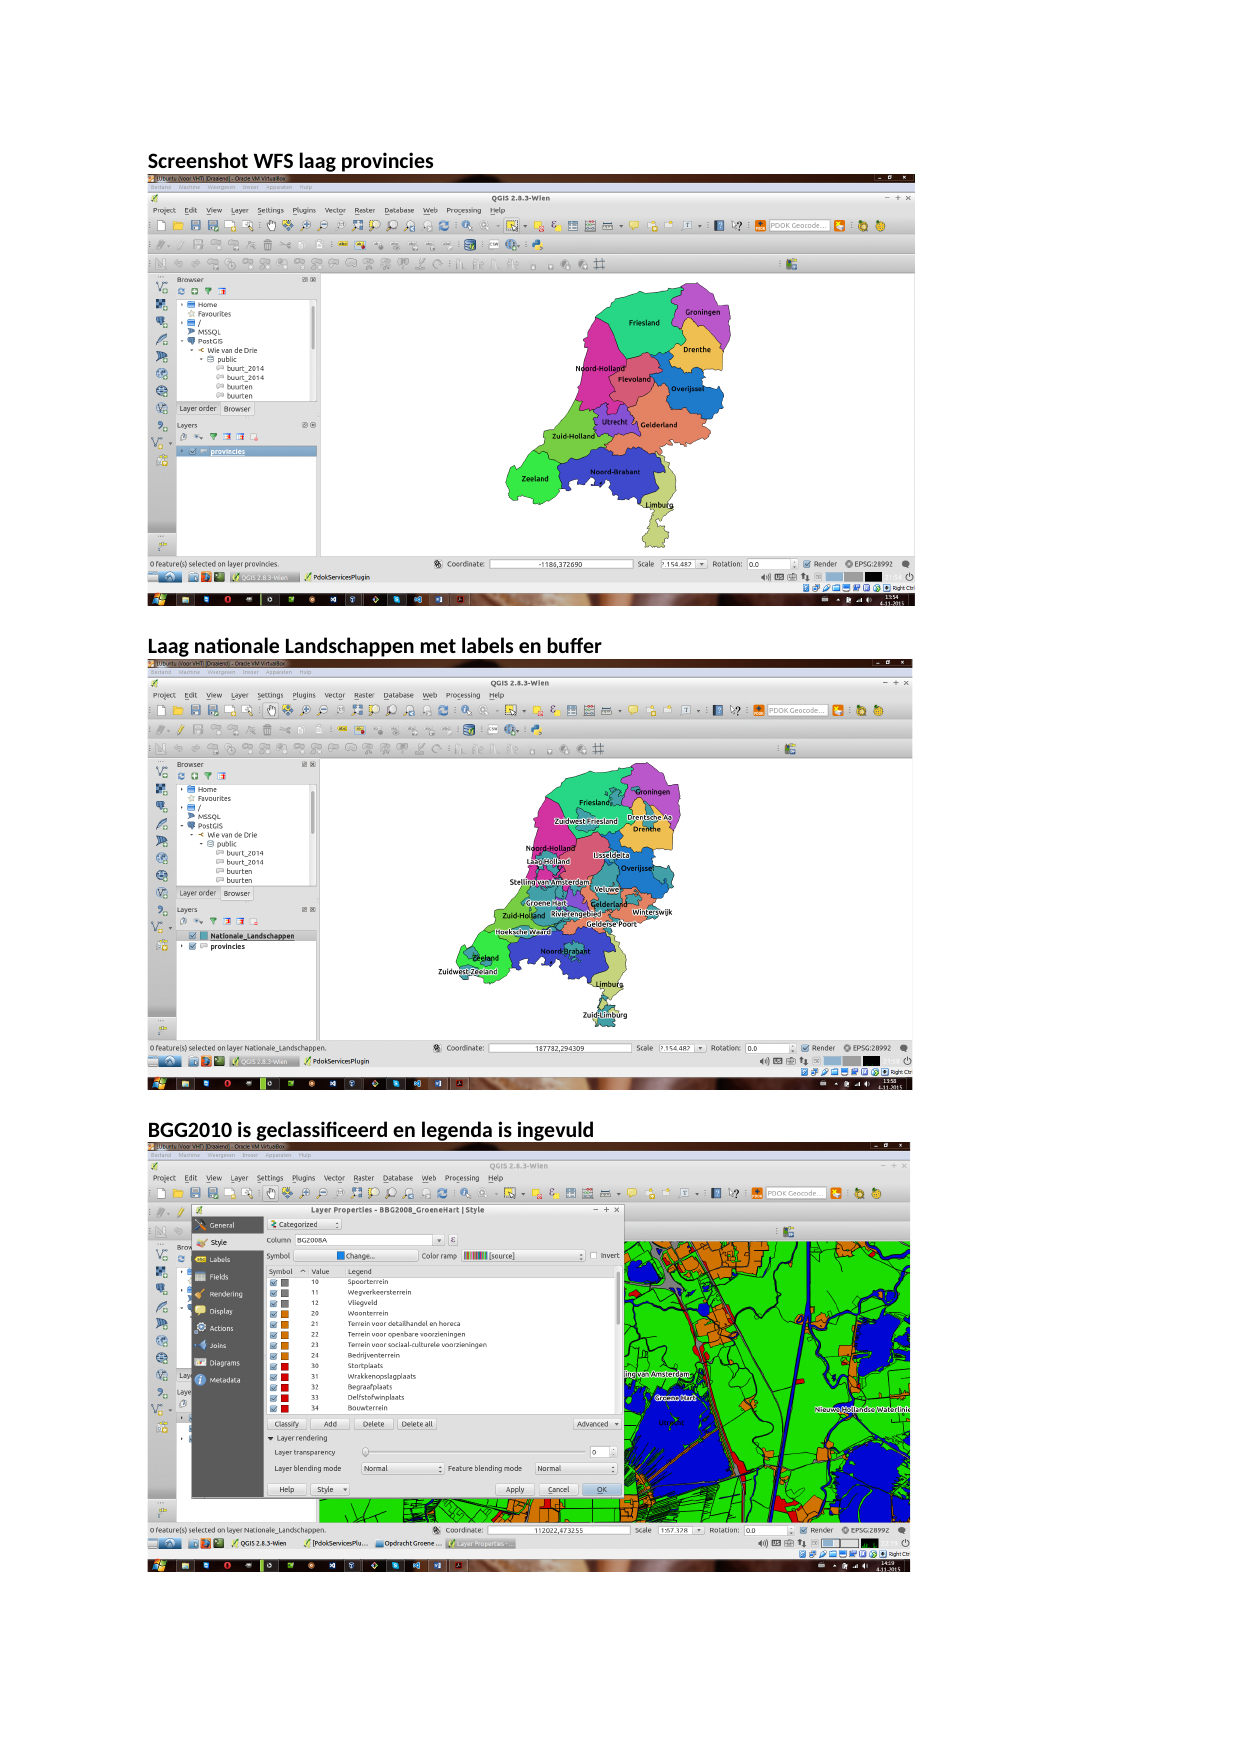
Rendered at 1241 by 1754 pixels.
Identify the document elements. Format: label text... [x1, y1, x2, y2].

text Laag nationale Landschappen met labels en buffer [148, 632, 1093, 659]
picture [147, 174, 915, 606]
text Screenshot WFS laag provincies [148, 148, 1093, 174]
picture [147, 659, 913, 1090]
picture [147, 1142, 911, 1572]
text BGG2010 is geclassificeerd en legenda is ingevuld [148, 1116, 1093, 1143]
